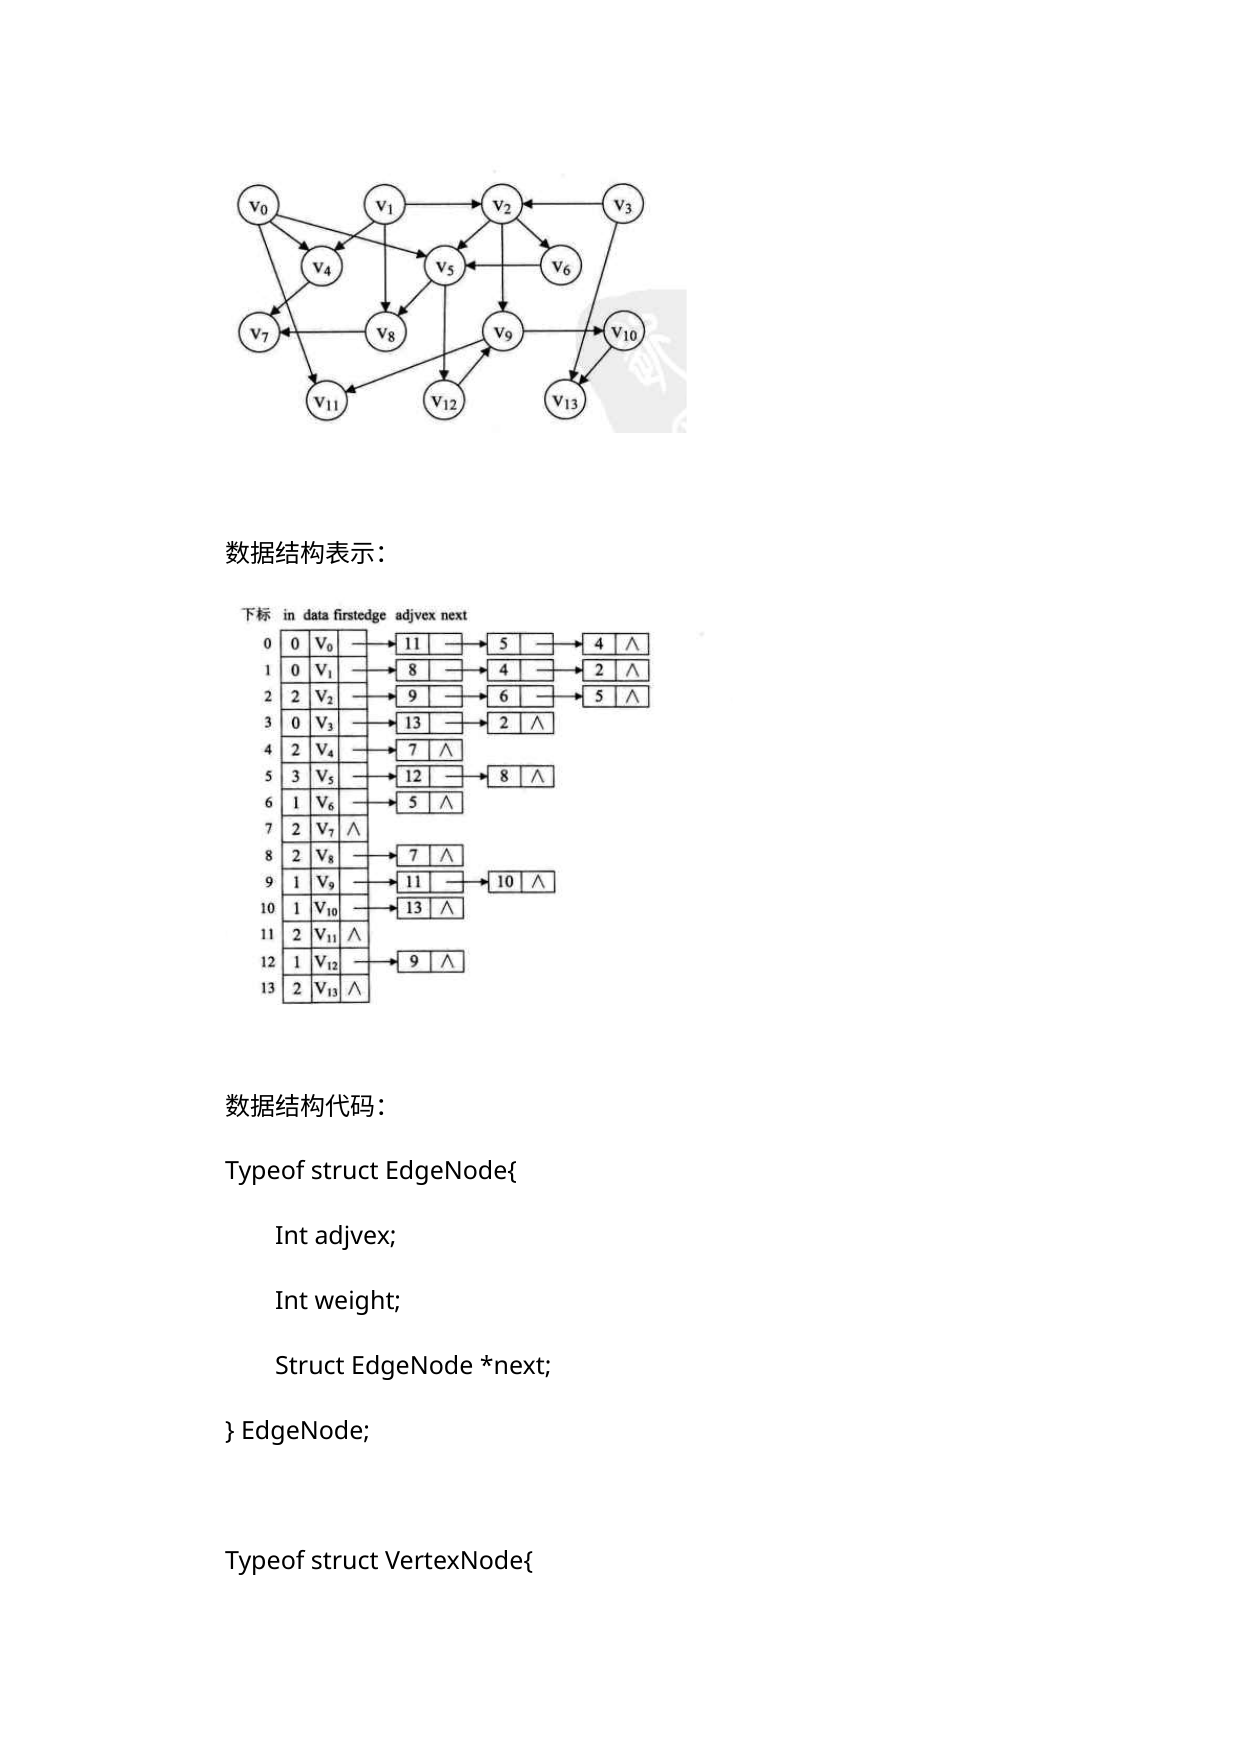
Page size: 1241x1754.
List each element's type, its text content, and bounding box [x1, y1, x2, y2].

text Struct EdgeNode *next; [225, 1332, 1053, 1397]
text Typeof struct EdgeNode{ [225, 1137, 1053, 1202]
text Typeof struct VertexNode{ [225, 1527, 1053, 1592]
text } EdgeNode; [225, 1397, 1053, 1462]
text 数据结构表示： [225, 519, 1053, 584]
text Int adjvex; [225, 1202, 1053, 1267]
text Int weight; [225, 1267, 1053, 1332]
text 数据结构代码： [225, 1072, 1053, 1137]
